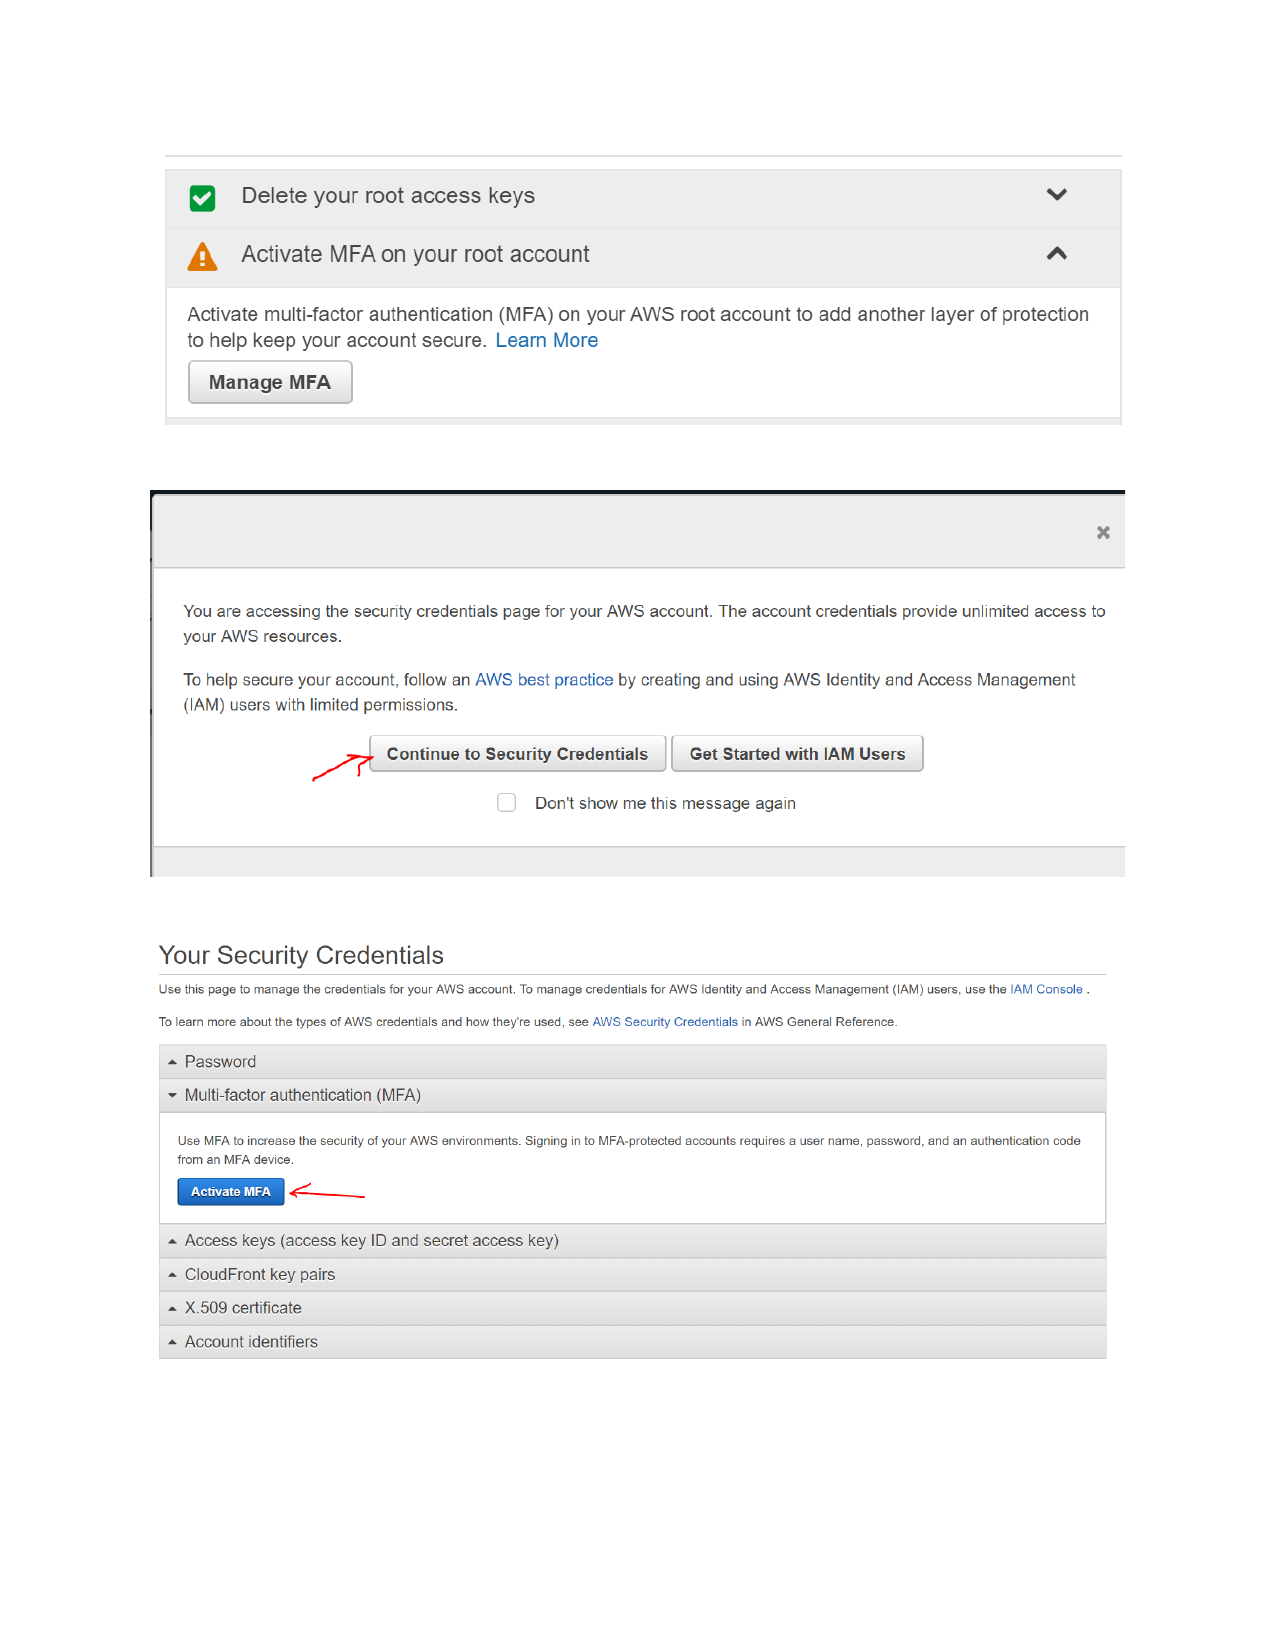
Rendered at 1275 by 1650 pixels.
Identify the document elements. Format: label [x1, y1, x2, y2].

picture [150, 490, 1125, 877]
picture [150, 942, 1125, 1380]
picture [150, 150, 1125, 425]
